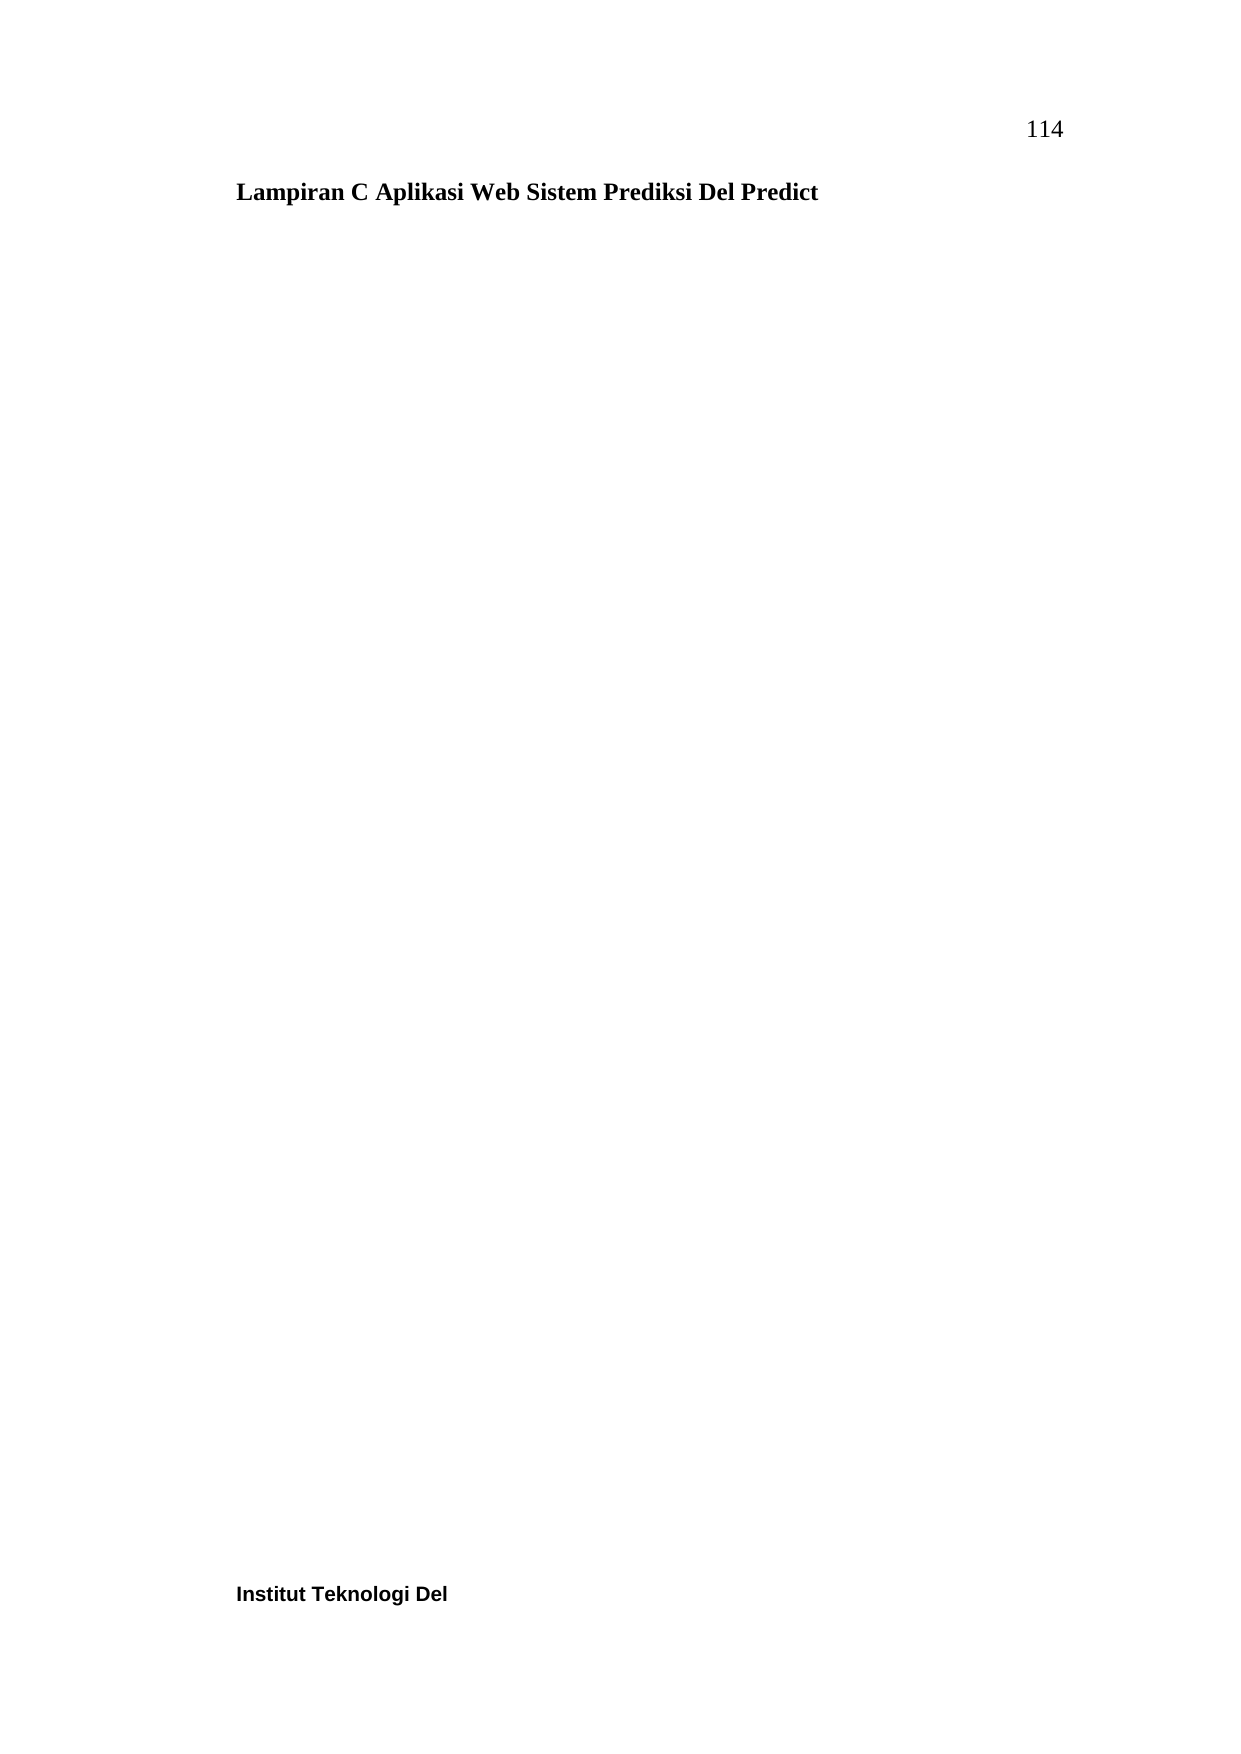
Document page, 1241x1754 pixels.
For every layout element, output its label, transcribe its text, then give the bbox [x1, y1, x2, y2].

subtitle Lampiran C Aplikasi Web Sistem Prediksi Del Predict [236, 177, 1063, 206]
